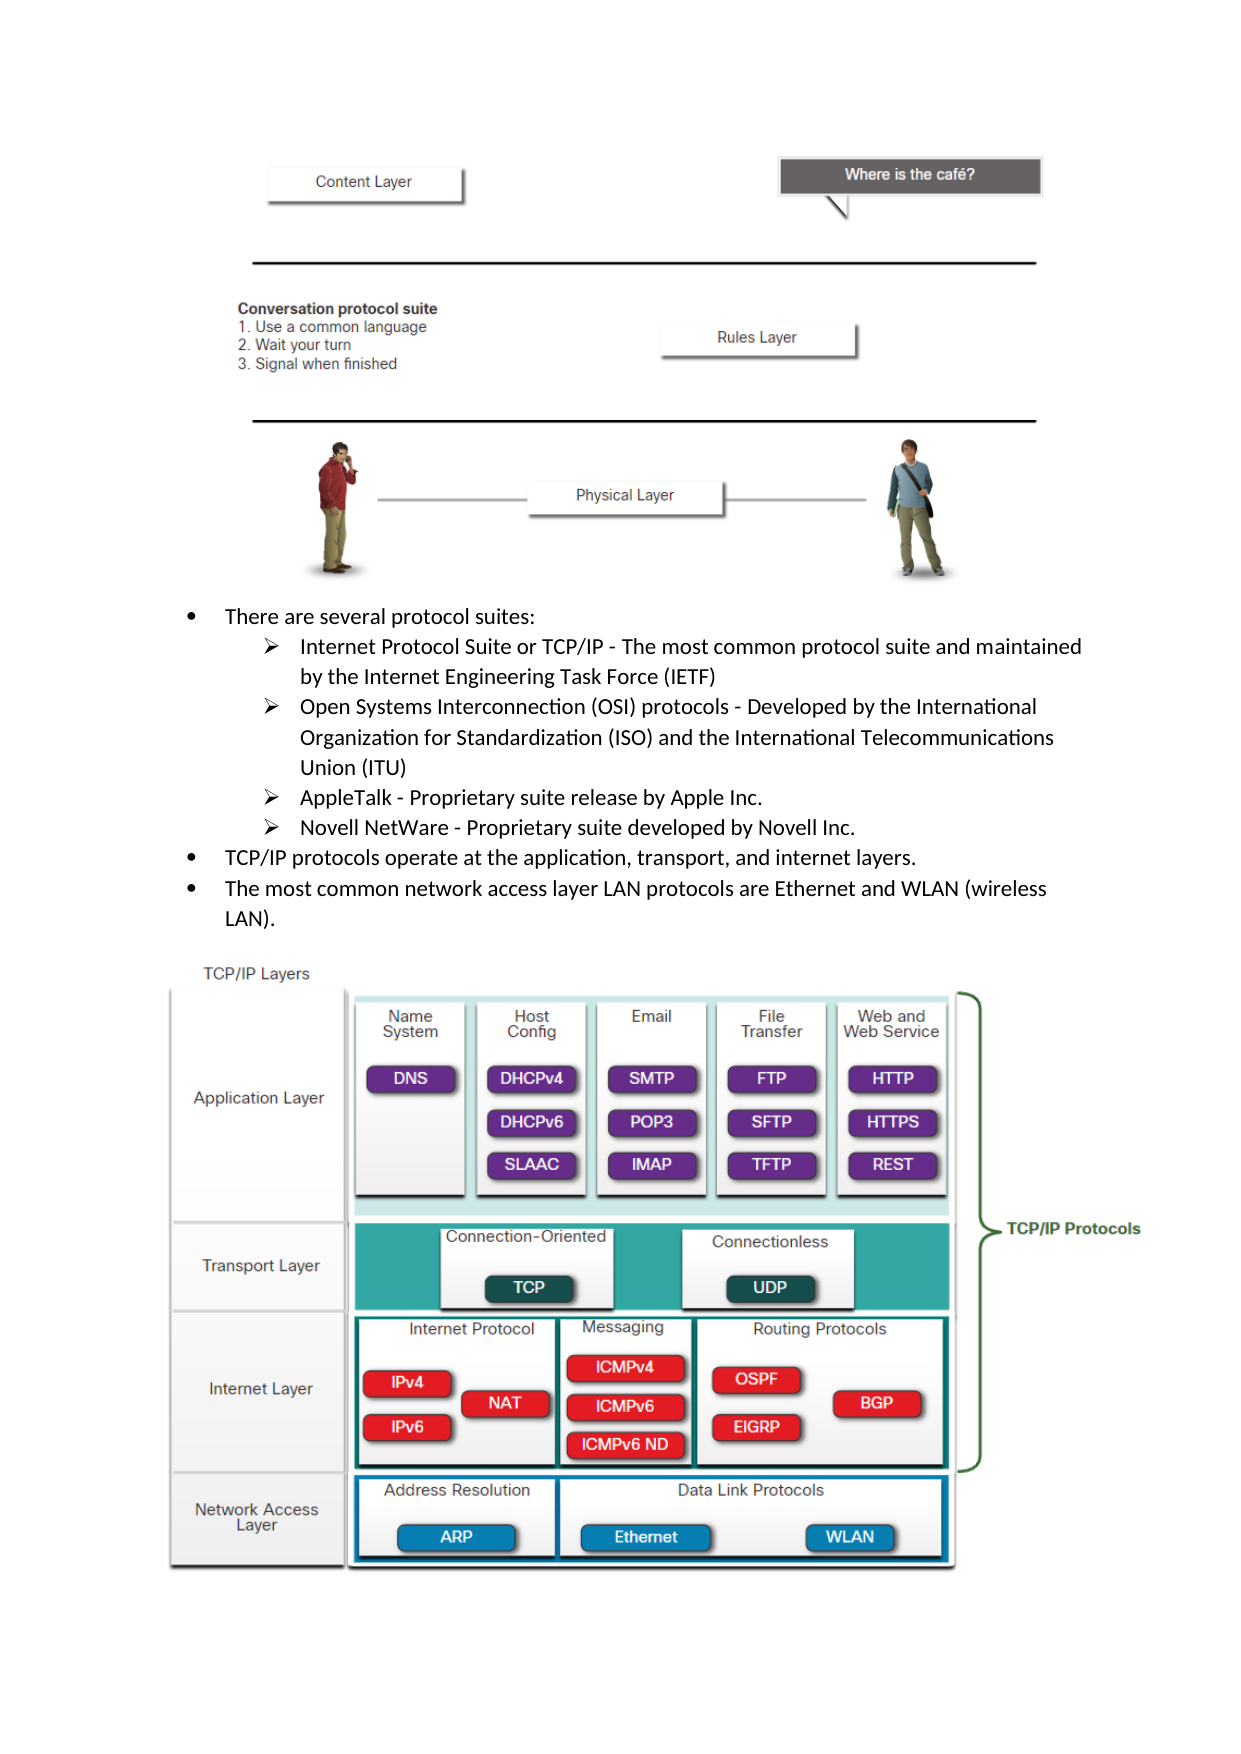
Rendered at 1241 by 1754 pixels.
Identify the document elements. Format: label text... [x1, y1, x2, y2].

picture [150, 950, 1161, 1585]
list AppleTalk - Proprietary suite release by Apple Inc. [262, 783, 1090, 811]
list TCP/IP protocols operate at the application, transport, and internet layers. [187, 843, 1090, 872]
list Novell NetWare - Proprietary suite developed by Novell Inc. [262, 813, 1090, 841]
list The most common network access layer LAN protocols are Ethernet and WLAN (wireless LAN). [187, 874, 1090, 932]
list Internet Protocol Suite or TCP/IP - The most common protocol suite and maintained by the Internet Engineering Task Force (IETF) [262, 632, 1090, 690]
picture [225, 150, 1062, 600]
list There are several protocol suites: [187, 602, 1090, 630]
list Open Systems Interconnection (OSI) protocols - Developed by the International Organization for Standardization (ISO) and the International Telecommunications Union (ITU) [262, 692, 1090, 781]
